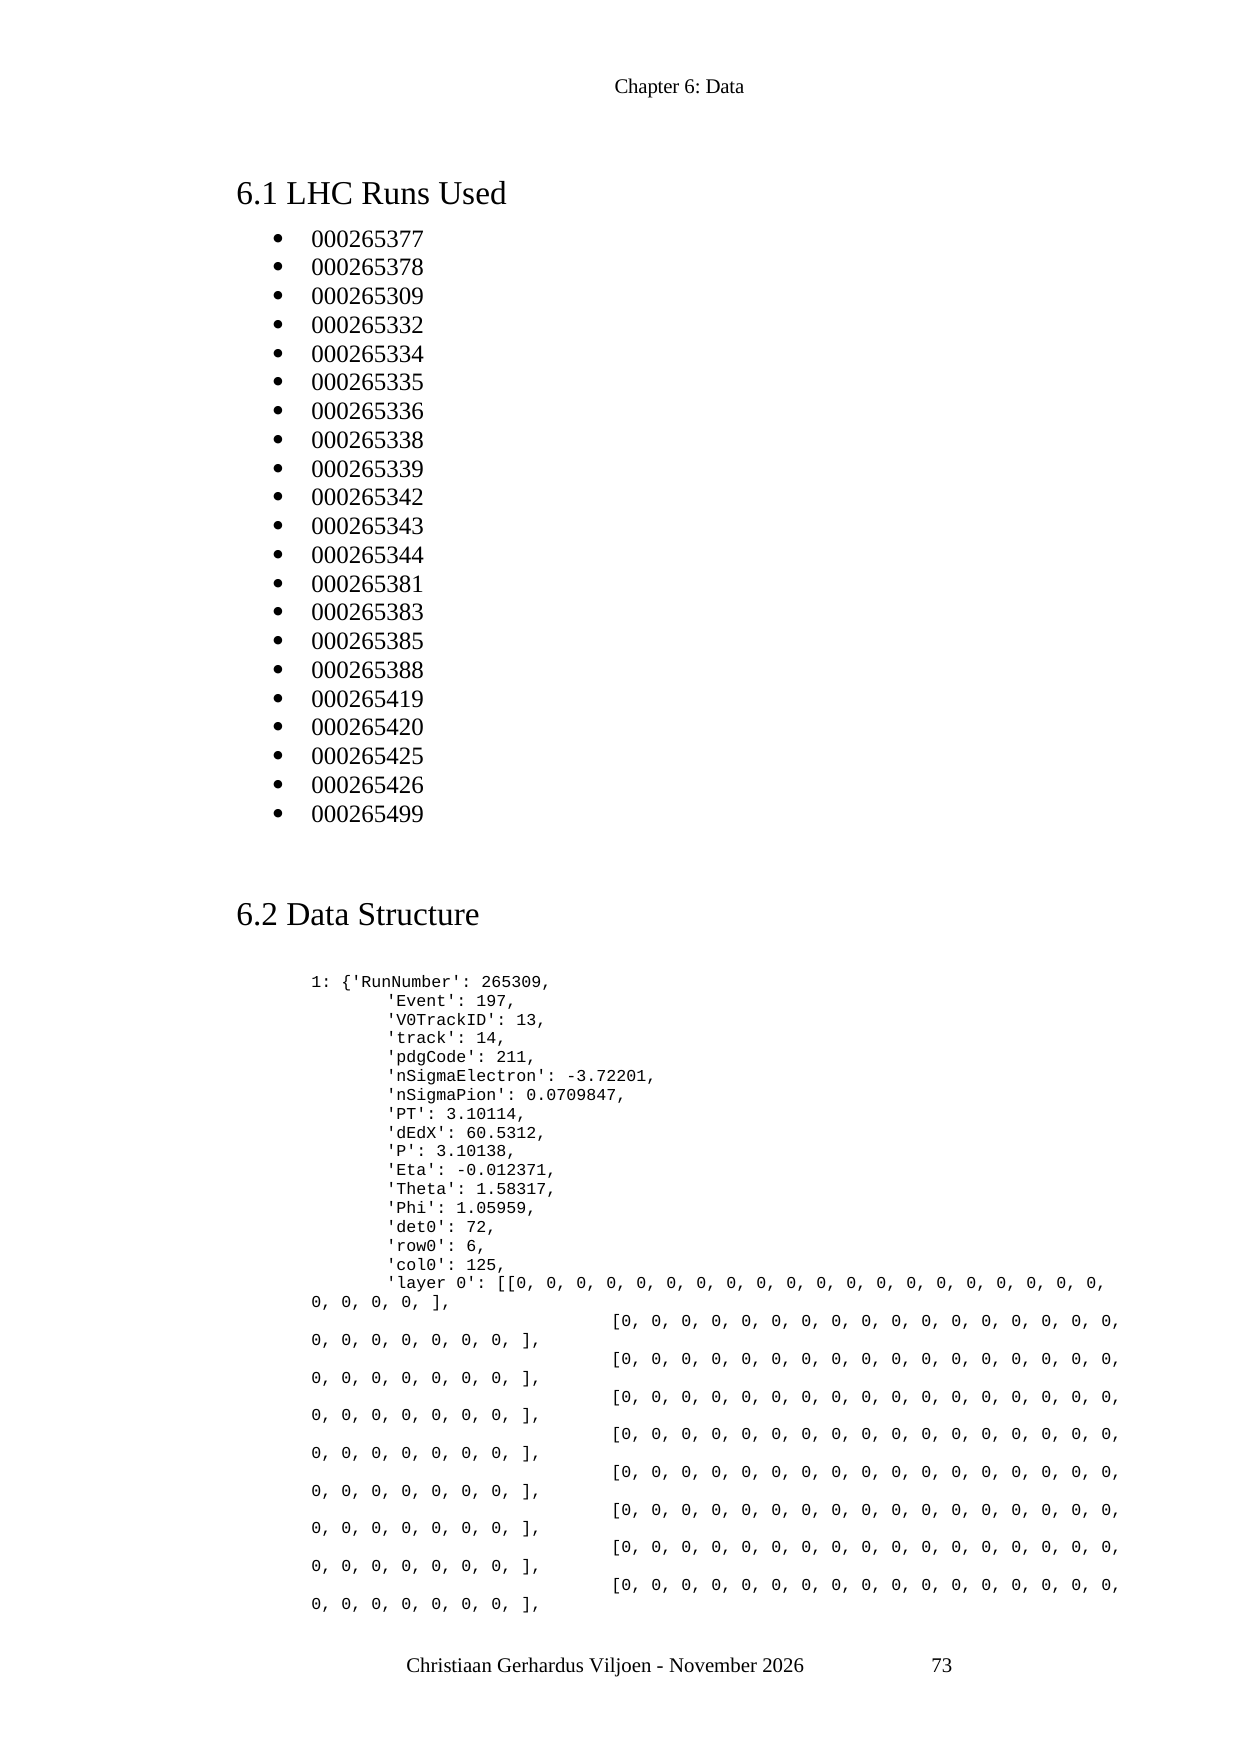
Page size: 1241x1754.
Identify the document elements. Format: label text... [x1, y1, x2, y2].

list 000265343 [274, 511, 1122, 540]
text [0, 0, 0, 0, 0, 0, 0, 0, 0, 0, 0, 0, 0, 0, 0, 0, 0, 0, 0, 0, 0, 0, 0, 0, ], [311, 1577, 1122, 1614]
list 000265499 [274, 799, 1122, 827]
text 'P': 3.10138, [311, 1143, 1122, 1162]
text 'layer 0': [[0, 0, 0, 0, 0, 0, 0, 0, 0, 0, 0, 0, 0, 0, 0, 0, 0, 0, 0, 0, 0, 0, 0, 0, ], [311, 1275, 1122, 1313]
text 'det0': 72, [311, 1218, 1122, 1237]
list 000265377 [274, 224, 1122, 252]
list 000265335 [274, 367, 1122, 396]
list 000265336 [274, 396, 1122, 425]
text 'Event': 197, [311, 992, 1122, 1011]
list 000265338 [274, 425, 1122, 454]
text 'dEdX': 60.5312, [311, 1124, 1122, 1143]
text [0, 0, 0, 0, 0, 0, 0, 0, 0, 0, 0, 0, 0, 0, 0, 0, 0, 0, 0, 0, 0, 0, 0, 0, ], [311, 1463, 1122, 1501]
text 'Theta': 1.58317, [311, 1181, 1122, 1199]
text 'nSigmaPion': 0.0709847, [311, 1086, 1122, 1105]
list 000265385 [274, 626, 1122, 655]
text 'Phi': 1.05959, [311, 1199, 1122, 1218]
text [0, 0, 0, 0, 0, 0, 0, 0, 0, 0, 0, 0, 0, 0, 0, 0, 0, 0, 0, 0, 0, 0, 0, 0, ], [311, 1388, 1122, 1426]
text [0, 0, 0, 0, 0, 0, 0, 0, 0, 0, 0, 0, 0, 0, 0, 0, 0, 0, 0, 0, 0, 0, 0, 0, ], [311, 1501, 1122, 1539]
text 'track': 14, [311, 1030, 1122, 1049]
text 'pdgCode': 211, [311, 1049, 1122, 1068]
list 000265309 [274, 281, 1122, 310]
list 000265419 [274, 684, 1122, 712]
list 000265378 [274, 252, 1122, 281]
list 000265381 [274, 569, 1122, 597]
text 1: {'RunNumber': 265309, [311, 973, 1122, 992]
subtitle LHC Runs Used [236, 173, 1122, 211]
list 000265332 [274, 310, 1122, 339]
list 000265383 [274, 597, 1122, 626]
text [0, 0, 0, 0, 0, 0, 0, 0, 0, 0, 0, 0, 0, 0, 0, 0, 0, 0, 0, 0, 0, 0, 0, 0, ], [311, 1426, 1122, 1463]
text 'row0': 6, [311, 1237, 1122, 1256]
text [0, 0, 0, 0, 0, 0, 0, 0, 0, 0, 0, 0, 0, 0, 0, 0, 0, 0, 0, 0, 0, 0, 0, 0, ], [311, 1313, 1122, 1350]
subtitle Data Structure [236, 894, 1122, 932]
list 000265388 [274, 655, 1122, 684]
list 000265342 [274, 482, 1122, 511]
text 'nSigmaElectron': -3.72201, [311, 1068, 1122, 1086]
text 'PT': 3.10114, [311, 1105, 1122, 1124]
text [0, 0, 0, 0, 0, 0, 0, 0, 0, 0, 0, 0, 0, 0, 0, 0, 0, 0, 0, 0, 0, 0, 0, 0, ], [311, 1539, 1122, 1577]
text 'col0': 125, [311, 1256, 1122, 1275]
list 000265426 [274, 770, 1122, 799]
text 'V0TrackID': 13, [311, 1011, 1122, 1030]
list 000265344 [274, 540, 1122, 569]
list 000265425 [274, 741, 1122, 770]
list 000265420 [274, 712, 1122, 741]
text 'Eta': -0.012371, [311, 1162, 1122, 1181]
list 000265339 [274, 454, 1122, 482]
text [0, 0, 0, 0, 0, 0, 0, 0, 0, 0, 0, 0, 0, 0, 0, 0, 0, 0, 0, 0, 0, 0, 0, 0, ], [311, 1350, 1122, 1388]
list 000265334 [274, 339, 1122, 367]
